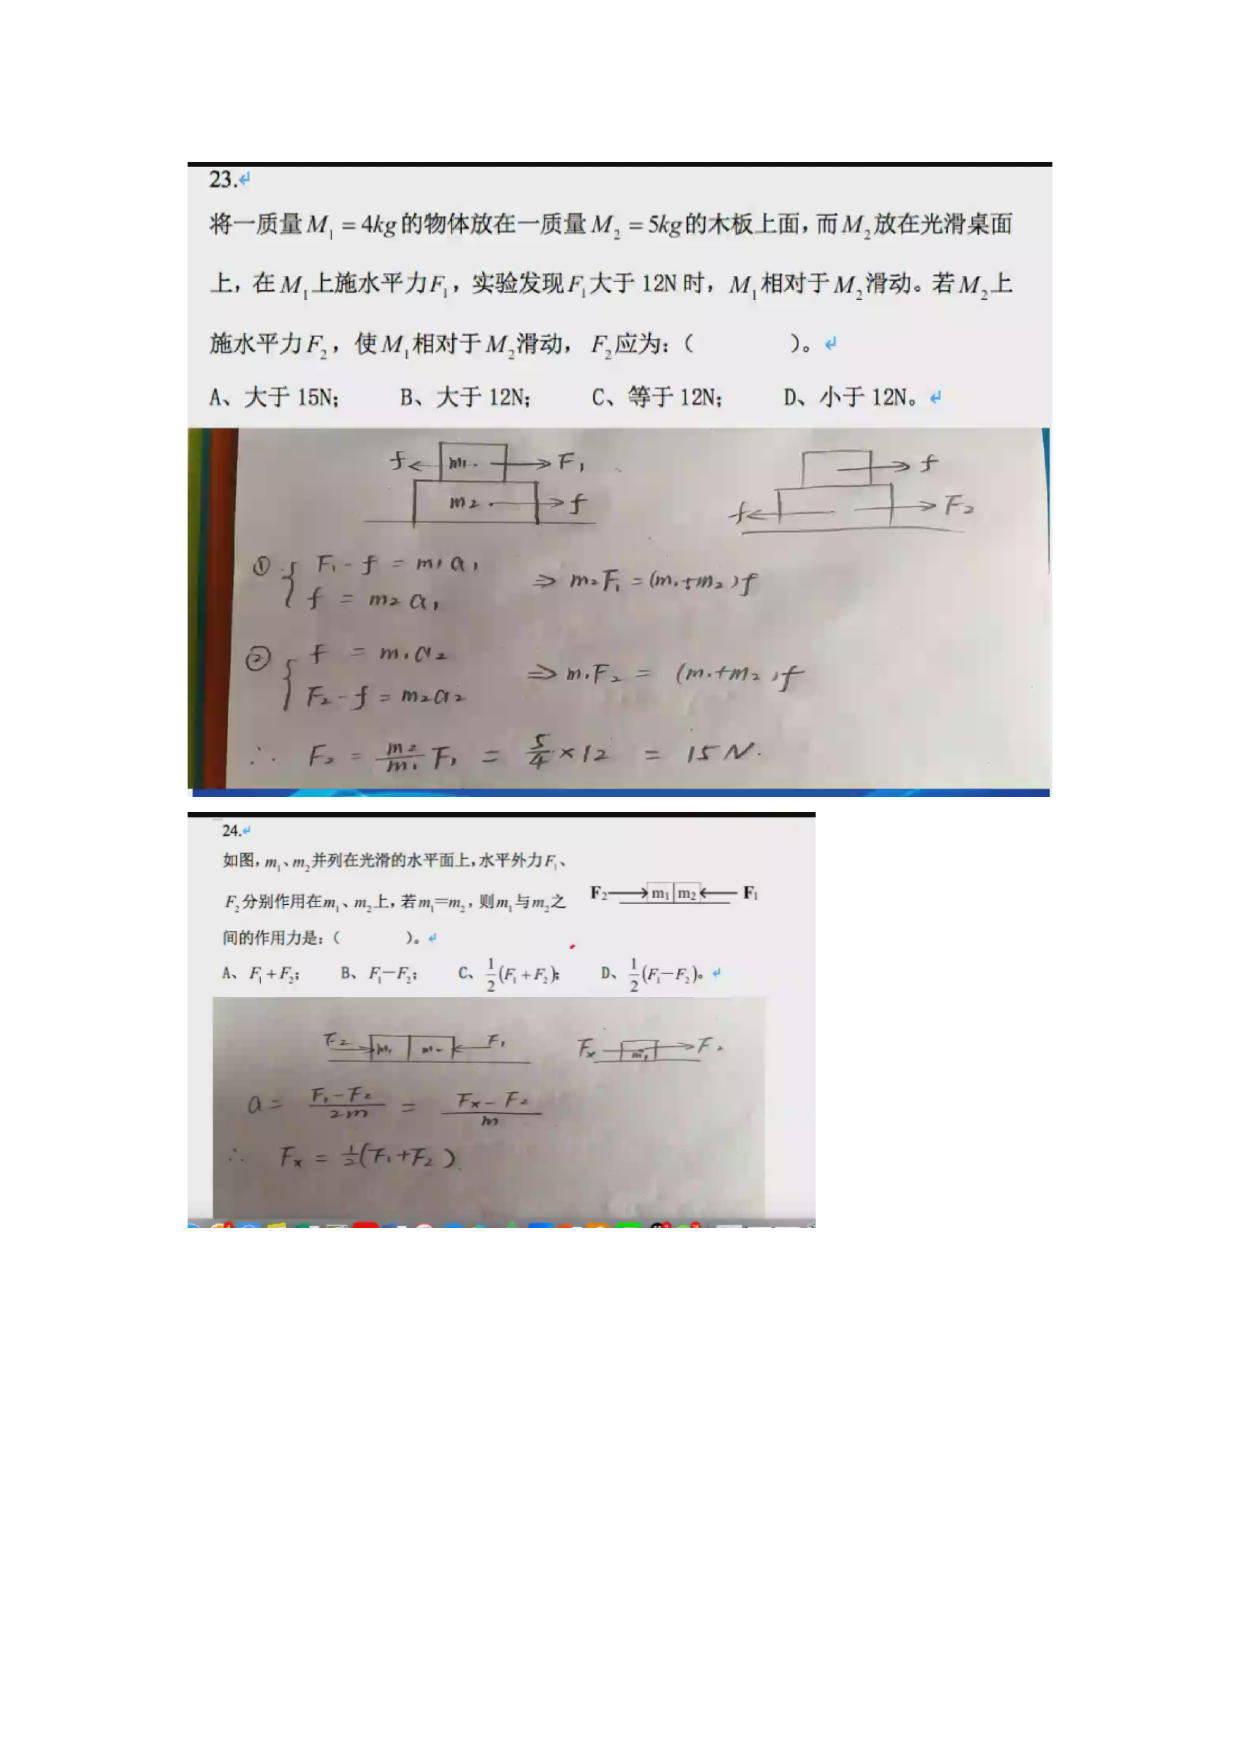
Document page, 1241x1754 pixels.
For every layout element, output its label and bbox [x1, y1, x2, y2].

picture [187, 162, 1053, 797]
picture [187, 812, 816, 1228]
